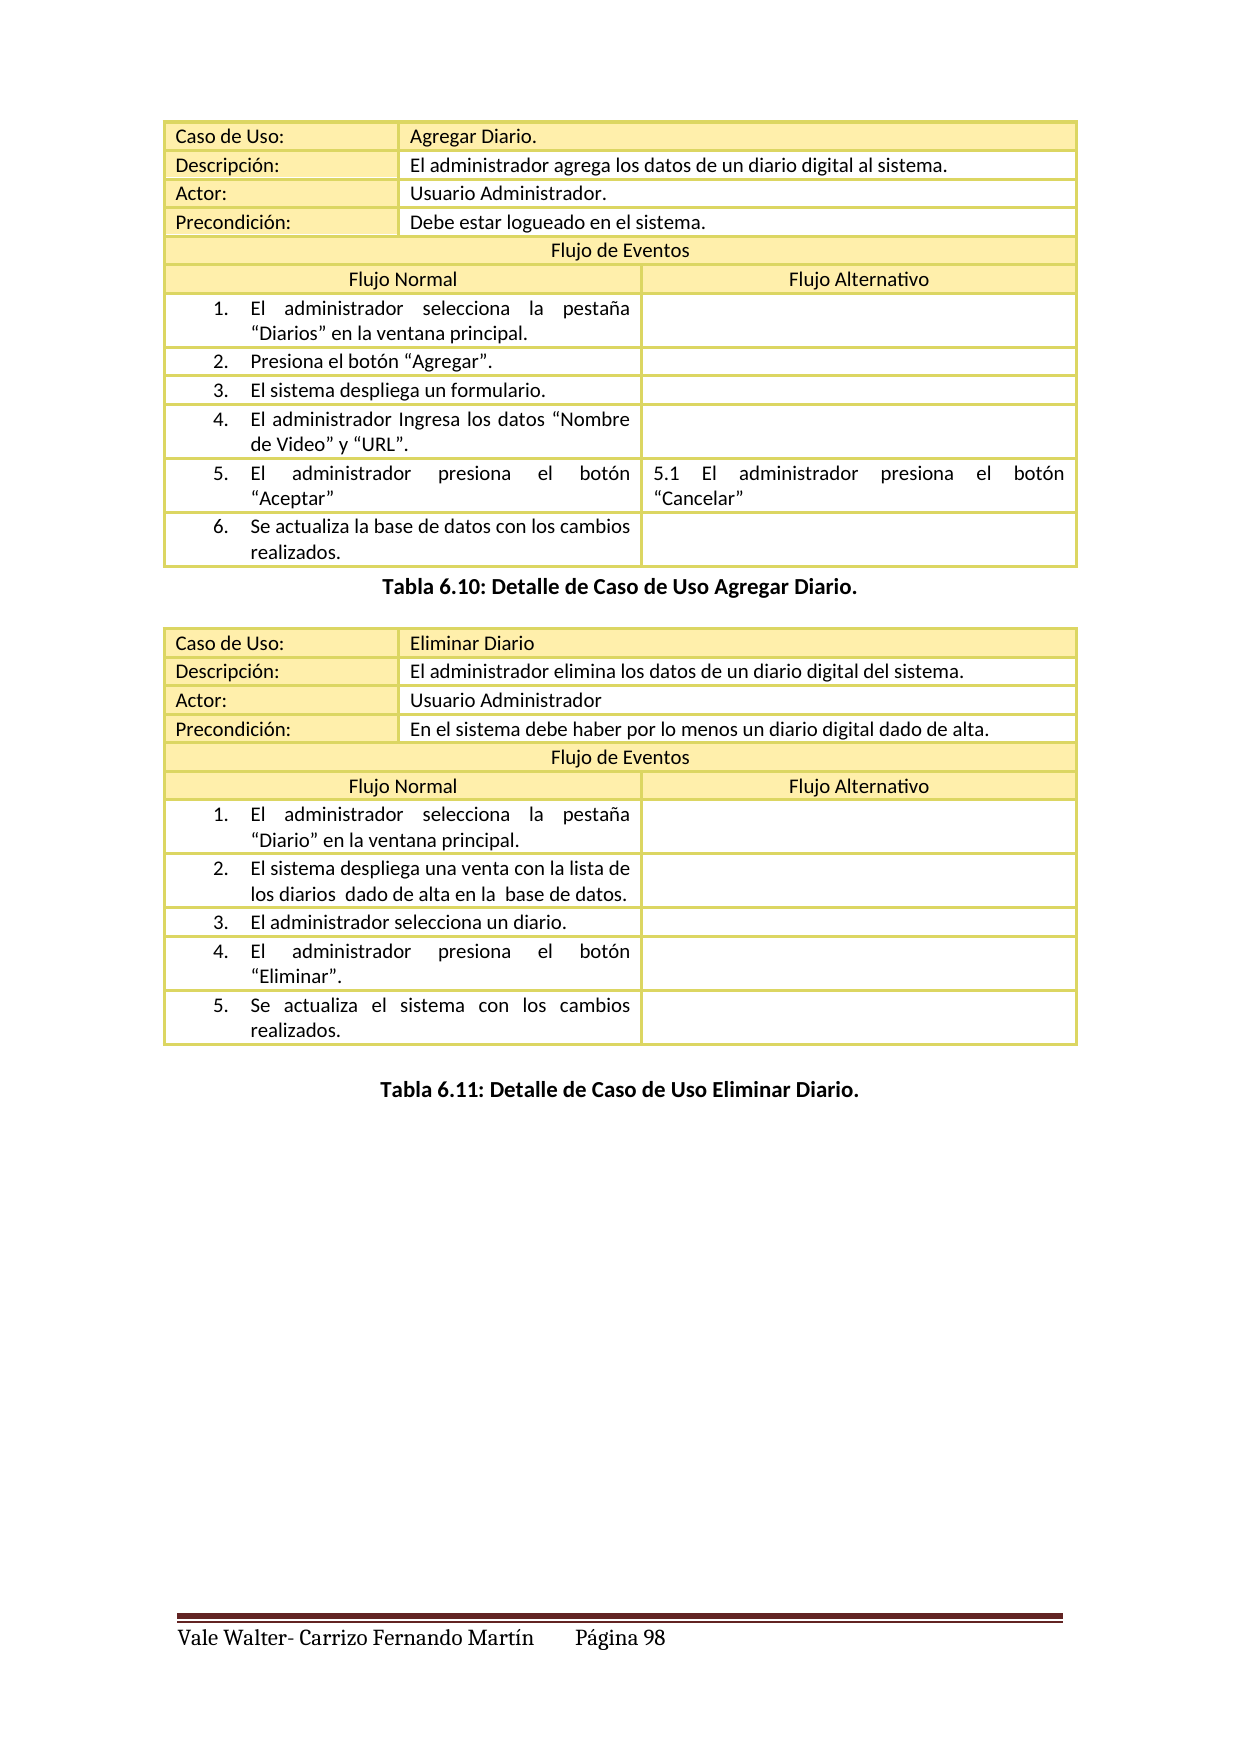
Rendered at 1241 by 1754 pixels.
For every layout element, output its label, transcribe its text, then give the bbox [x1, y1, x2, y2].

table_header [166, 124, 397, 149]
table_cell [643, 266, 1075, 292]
text Tabla 6.10: Detalle de Caso de Uso Agregar Diario. [177, 568, 1063, 600]
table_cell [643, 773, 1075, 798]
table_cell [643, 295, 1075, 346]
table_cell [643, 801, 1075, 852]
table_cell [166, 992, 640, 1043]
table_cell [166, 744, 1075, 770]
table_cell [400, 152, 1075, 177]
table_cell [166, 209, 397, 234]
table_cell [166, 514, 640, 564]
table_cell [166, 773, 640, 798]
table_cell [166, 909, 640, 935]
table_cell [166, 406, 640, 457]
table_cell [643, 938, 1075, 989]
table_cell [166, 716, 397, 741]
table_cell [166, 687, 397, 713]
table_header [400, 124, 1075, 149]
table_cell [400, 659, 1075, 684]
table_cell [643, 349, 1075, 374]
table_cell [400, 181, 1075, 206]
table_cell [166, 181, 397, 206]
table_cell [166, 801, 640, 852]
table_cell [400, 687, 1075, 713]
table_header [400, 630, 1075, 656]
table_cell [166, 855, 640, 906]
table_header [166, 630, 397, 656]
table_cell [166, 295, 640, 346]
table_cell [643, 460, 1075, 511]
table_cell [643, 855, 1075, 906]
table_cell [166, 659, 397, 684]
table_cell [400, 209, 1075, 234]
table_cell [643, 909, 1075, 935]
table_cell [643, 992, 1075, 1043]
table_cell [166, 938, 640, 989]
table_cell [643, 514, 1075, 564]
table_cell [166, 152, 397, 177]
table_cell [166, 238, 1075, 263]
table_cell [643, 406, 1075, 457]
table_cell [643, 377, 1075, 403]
text Tabla 6.11: Detalle de Caso de Uso Eliminar Diario. [177, 1046, 1063, 1103]
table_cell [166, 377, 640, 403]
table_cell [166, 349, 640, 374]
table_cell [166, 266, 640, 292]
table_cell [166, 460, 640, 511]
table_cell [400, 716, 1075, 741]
